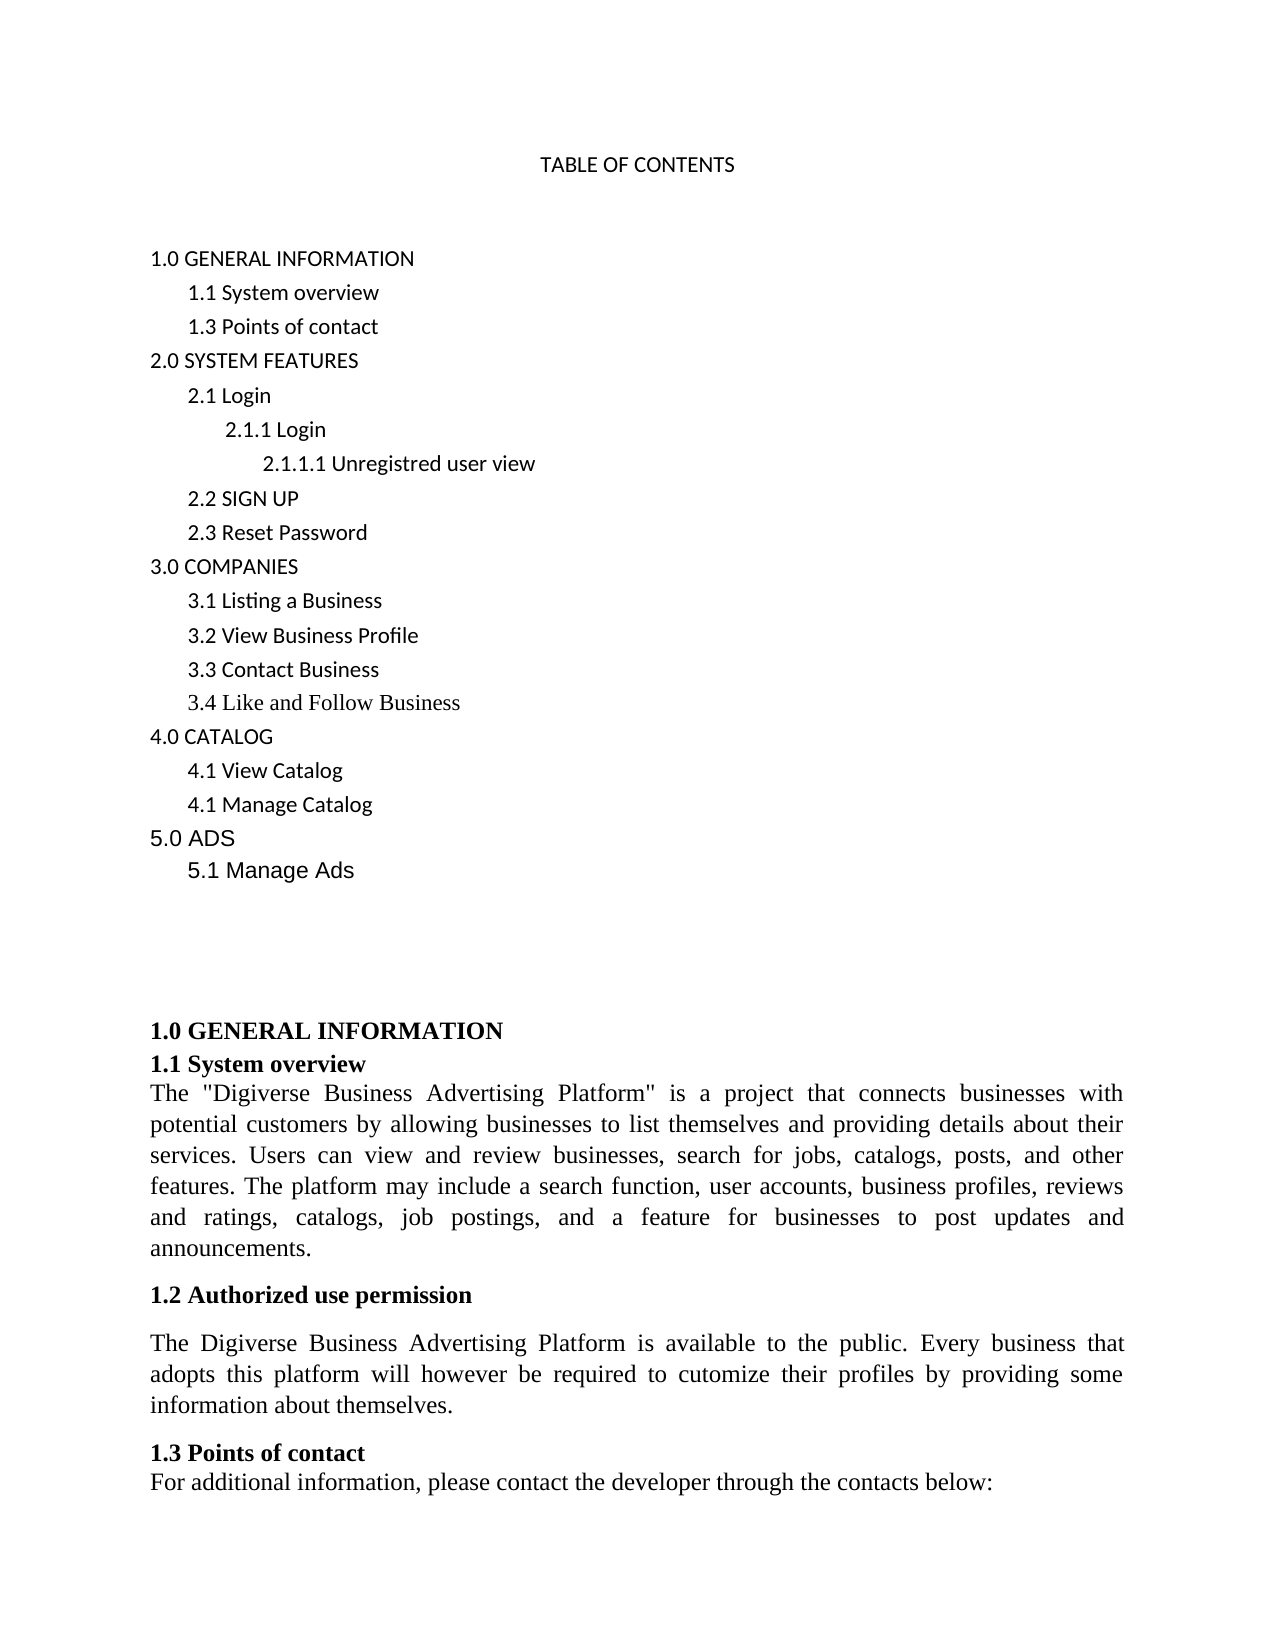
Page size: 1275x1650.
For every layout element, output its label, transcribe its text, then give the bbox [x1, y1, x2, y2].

subtitle 1.1 System overview [150, 1049, 1125, 1078]
text 1.2 Authorized use permission [150, 1281, 1125, 1309]
subtitle 1.3 Points of contact [150, 1438, 1125, 1467]
text The Digiverse Business Advertising Platform is available to the public. Every business that adopts this platform will however be required to cutomize their profiles by providing some information about themselves. [150, 1328, 1125, 1419]
subtitle 1.0 GENERAL INFORMATION [150, 1016, 1125, 1045]
text TABLE OF CONTENTS [150, 150, 1125, 178]
text For additional information, please contact the developer through the contacts below: [150, 1467, 1125, 1496]
text The "Digiverse Business Advertising Platform" is a project that connects businesses with potential customers by allowing businesses to list themselves and providing details about their services. Users can view and review businesses, search for jobs, catalogs, posts, and other features. The platform may include a search function, user accounts, business profiles, reviews and ratings, catalogs, job postings, and a feature for businesses to post updates and announcements. [150, 1078, 1125, 1262]
